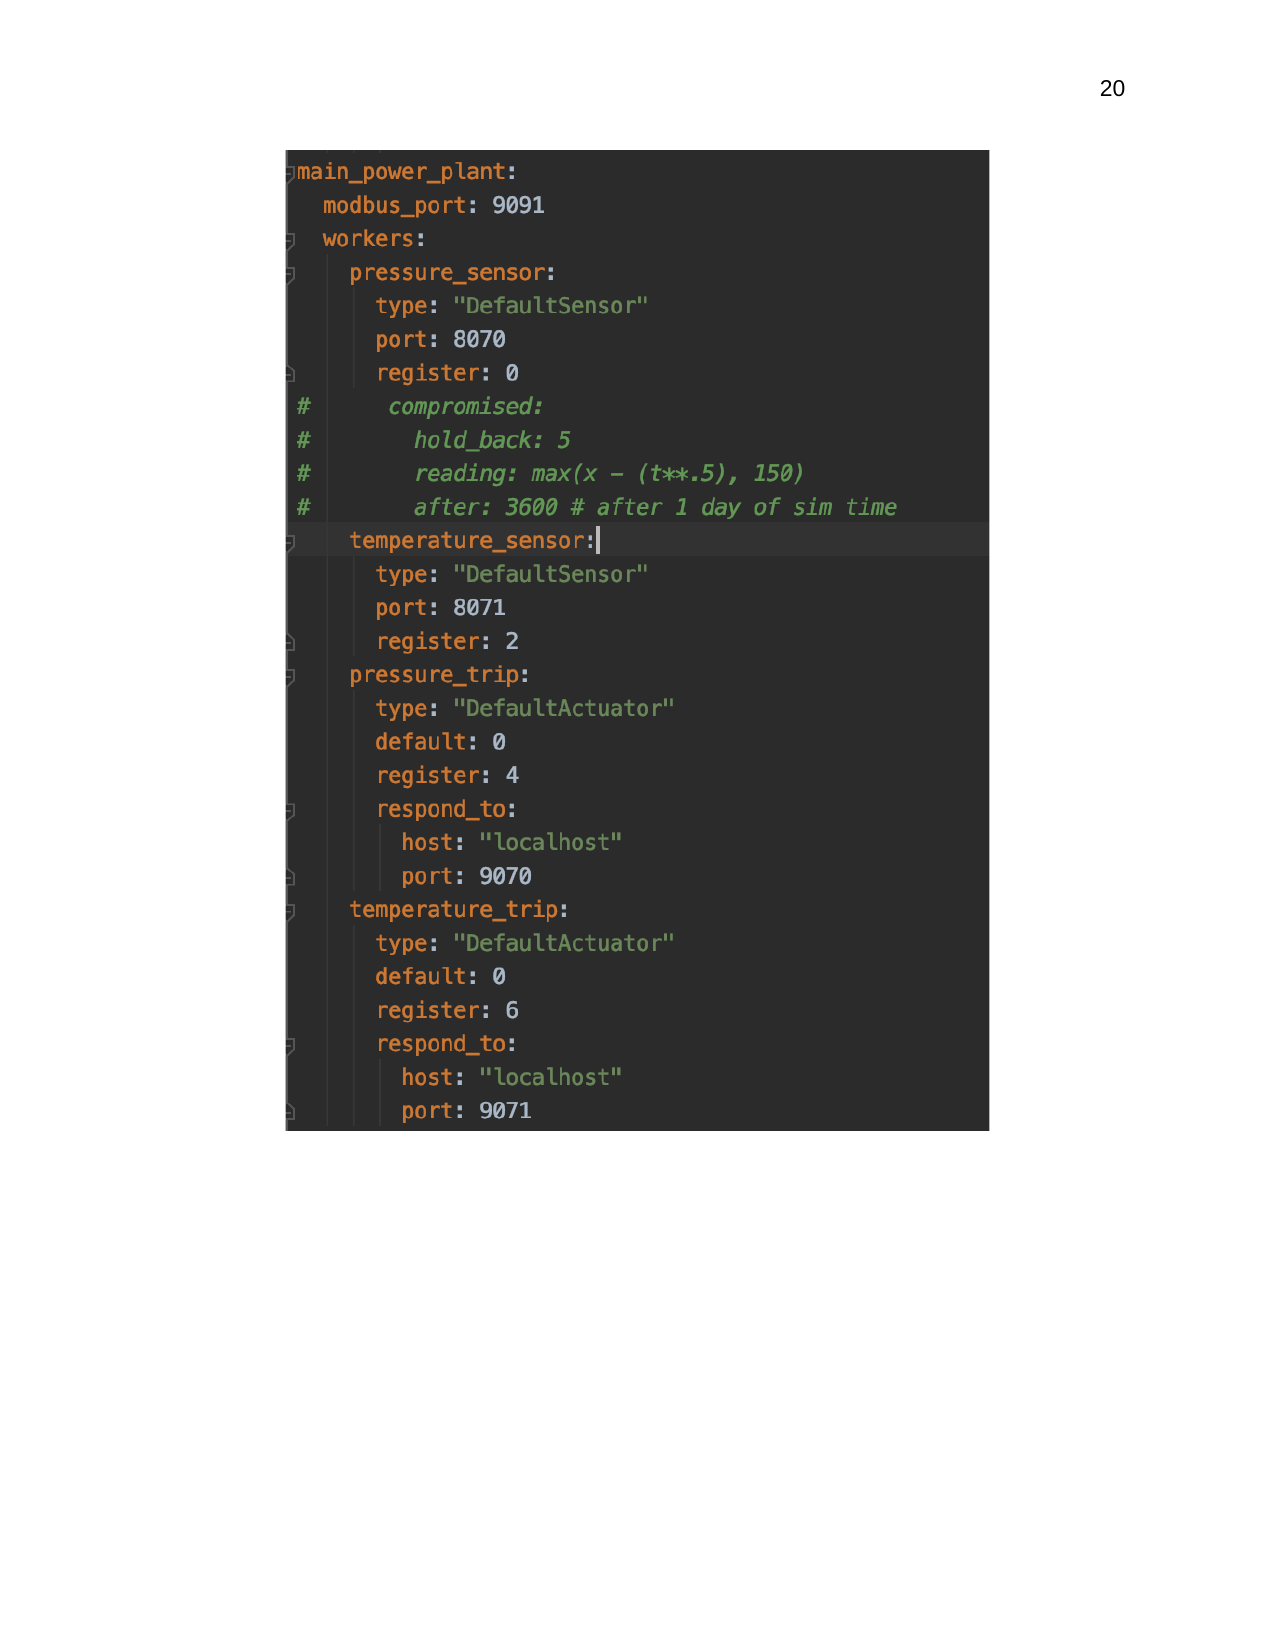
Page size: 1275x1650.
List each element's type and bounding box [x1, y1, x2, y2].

picture [285, 150, 990, 1131]
